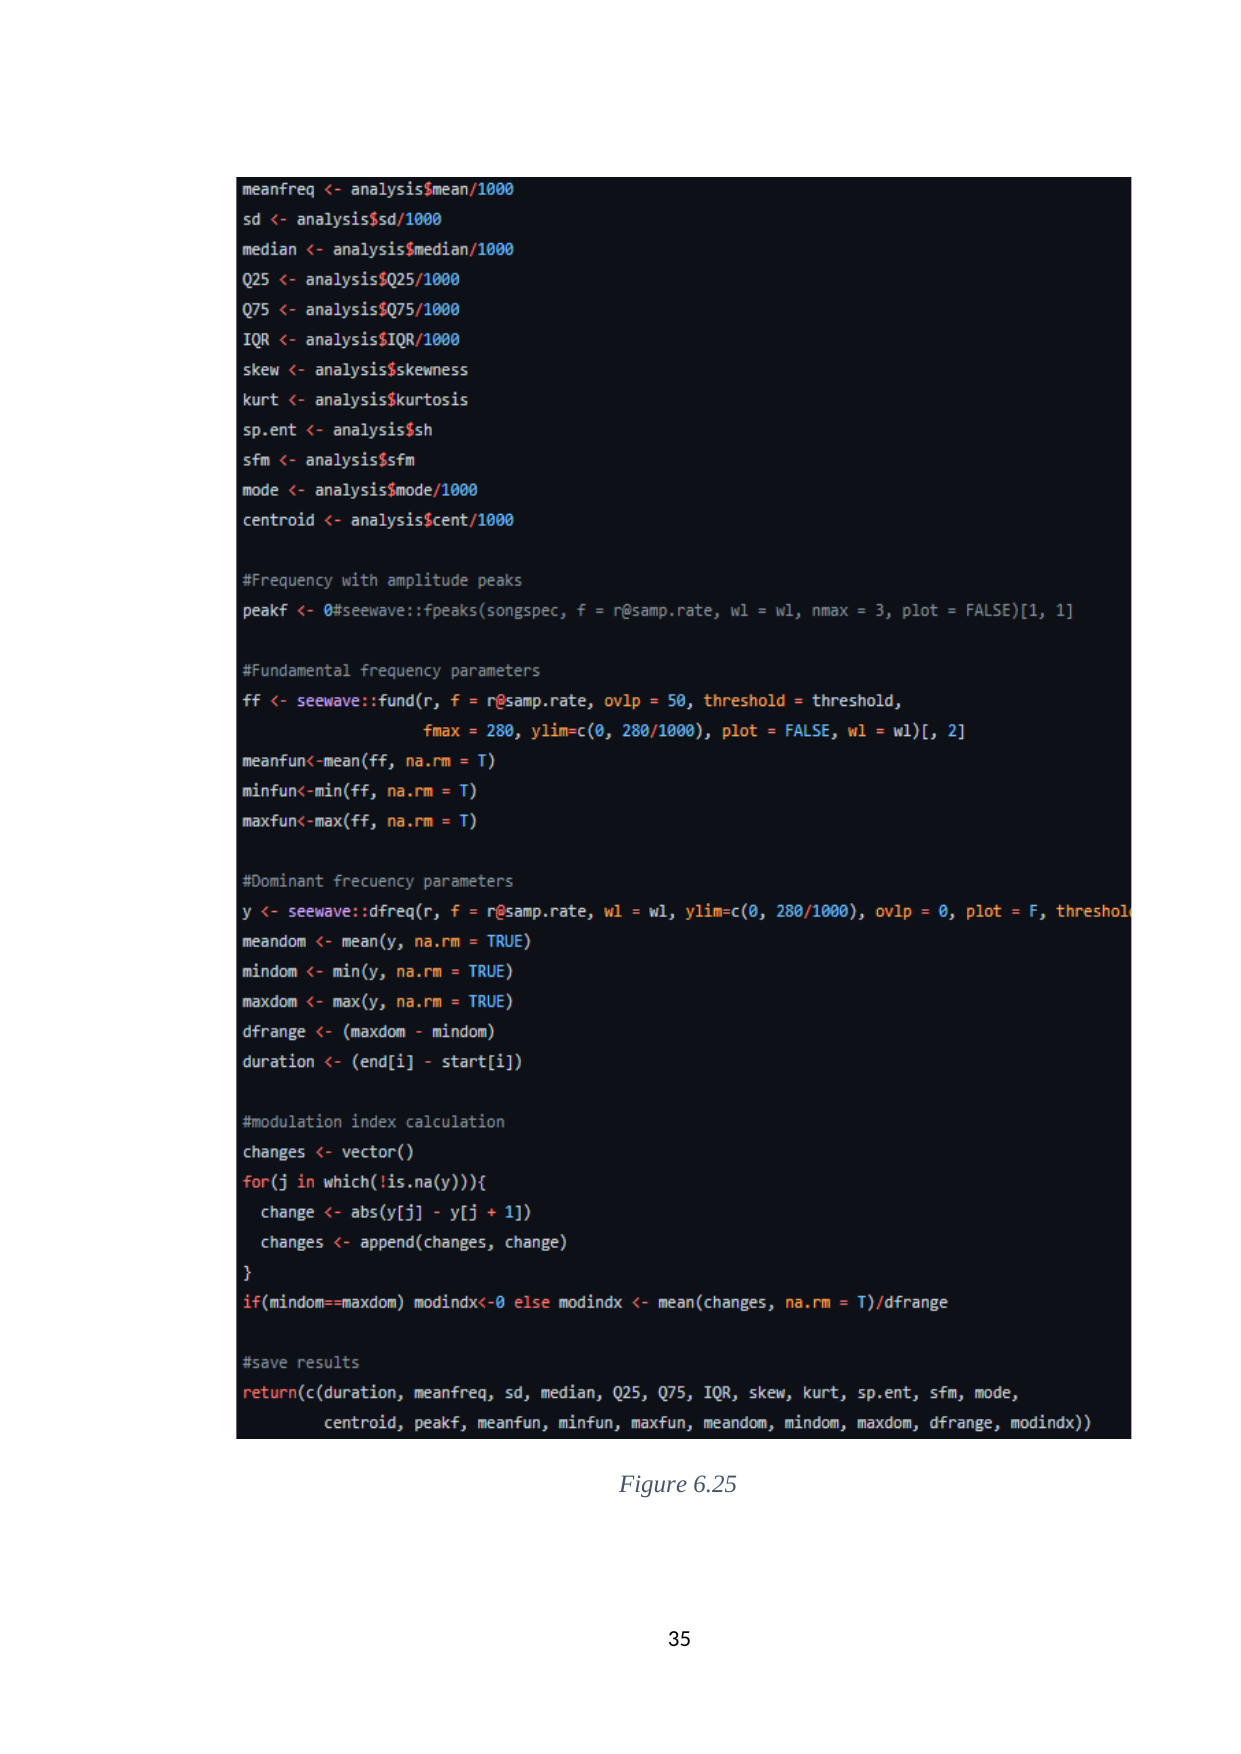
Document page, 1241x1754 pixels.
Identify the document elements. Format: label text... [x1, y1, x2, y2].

text Figure 6.25 [236, 1469, 1122, 1497]
picture [236, 177, 1132, 1439]
